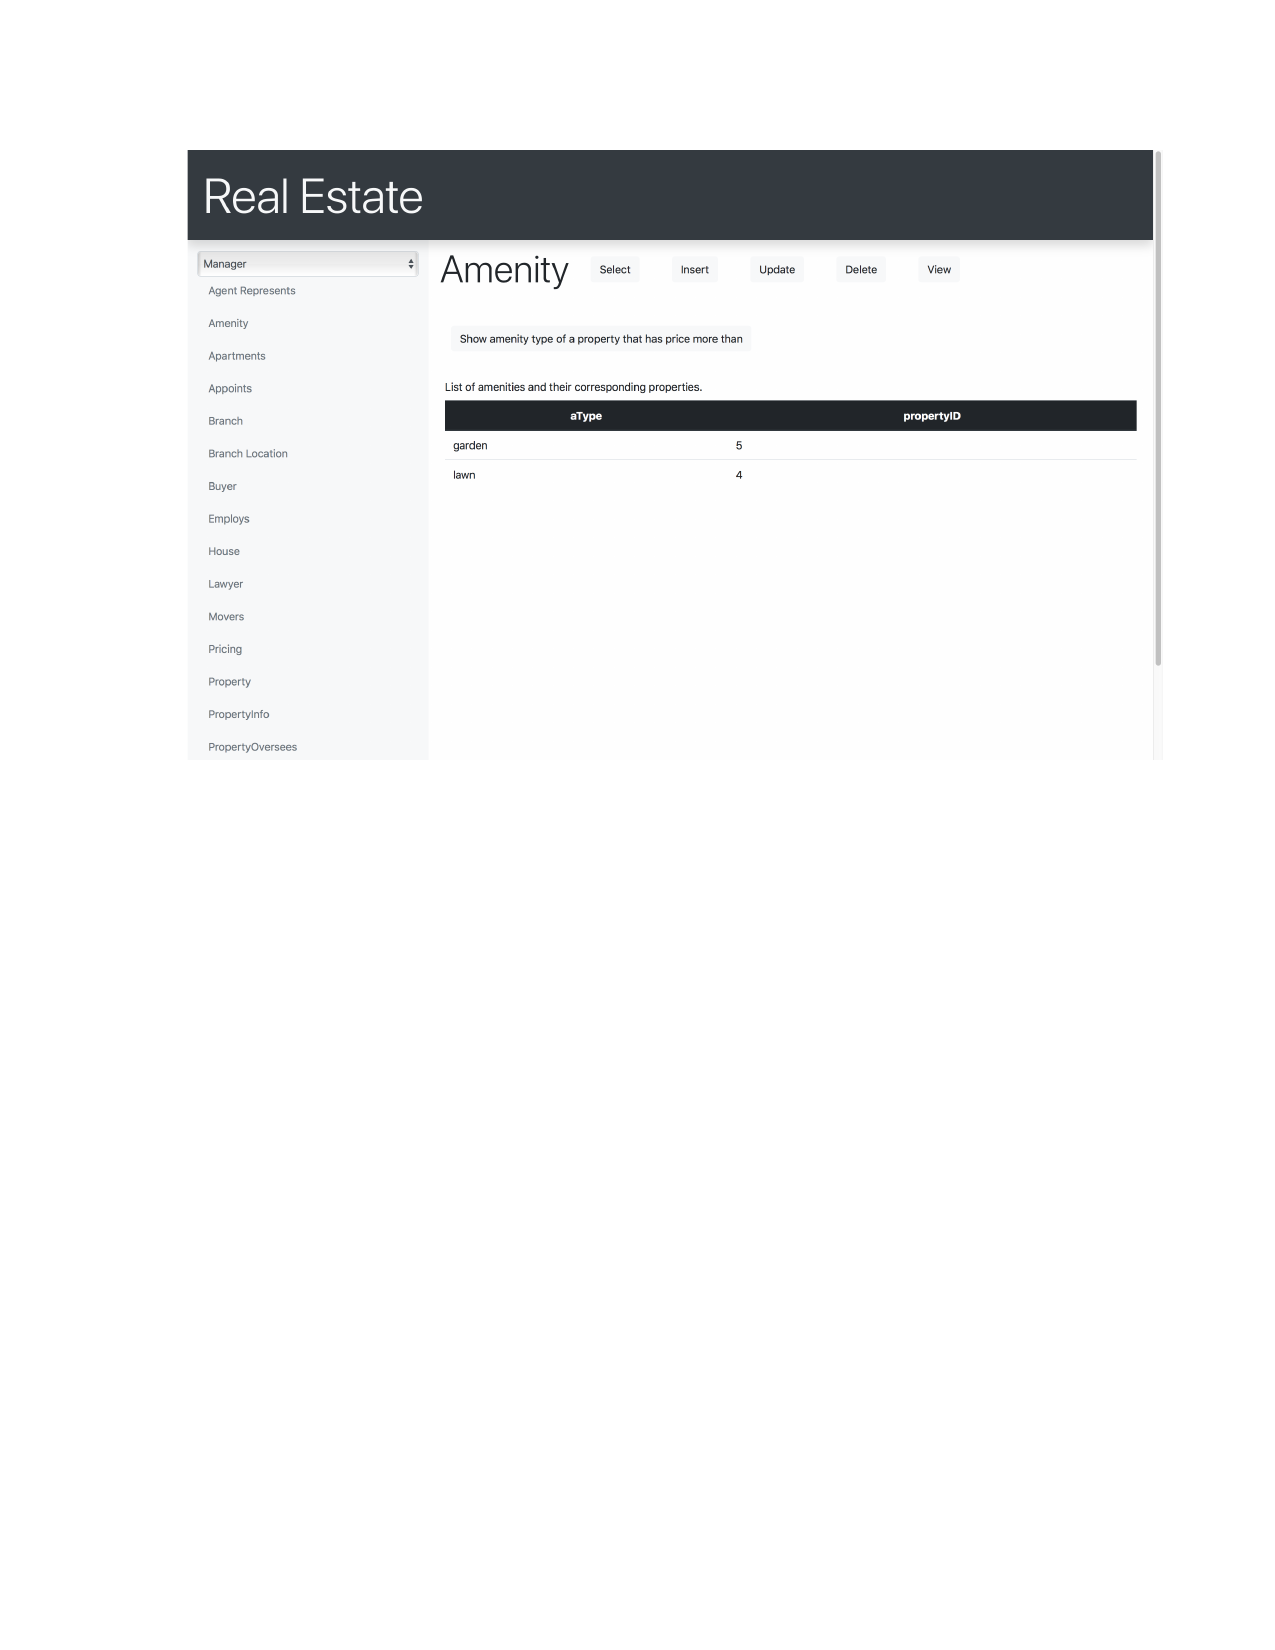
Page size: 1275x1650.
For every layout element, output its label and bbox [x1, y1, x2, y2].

picture [187, 150, 1163, 760]
